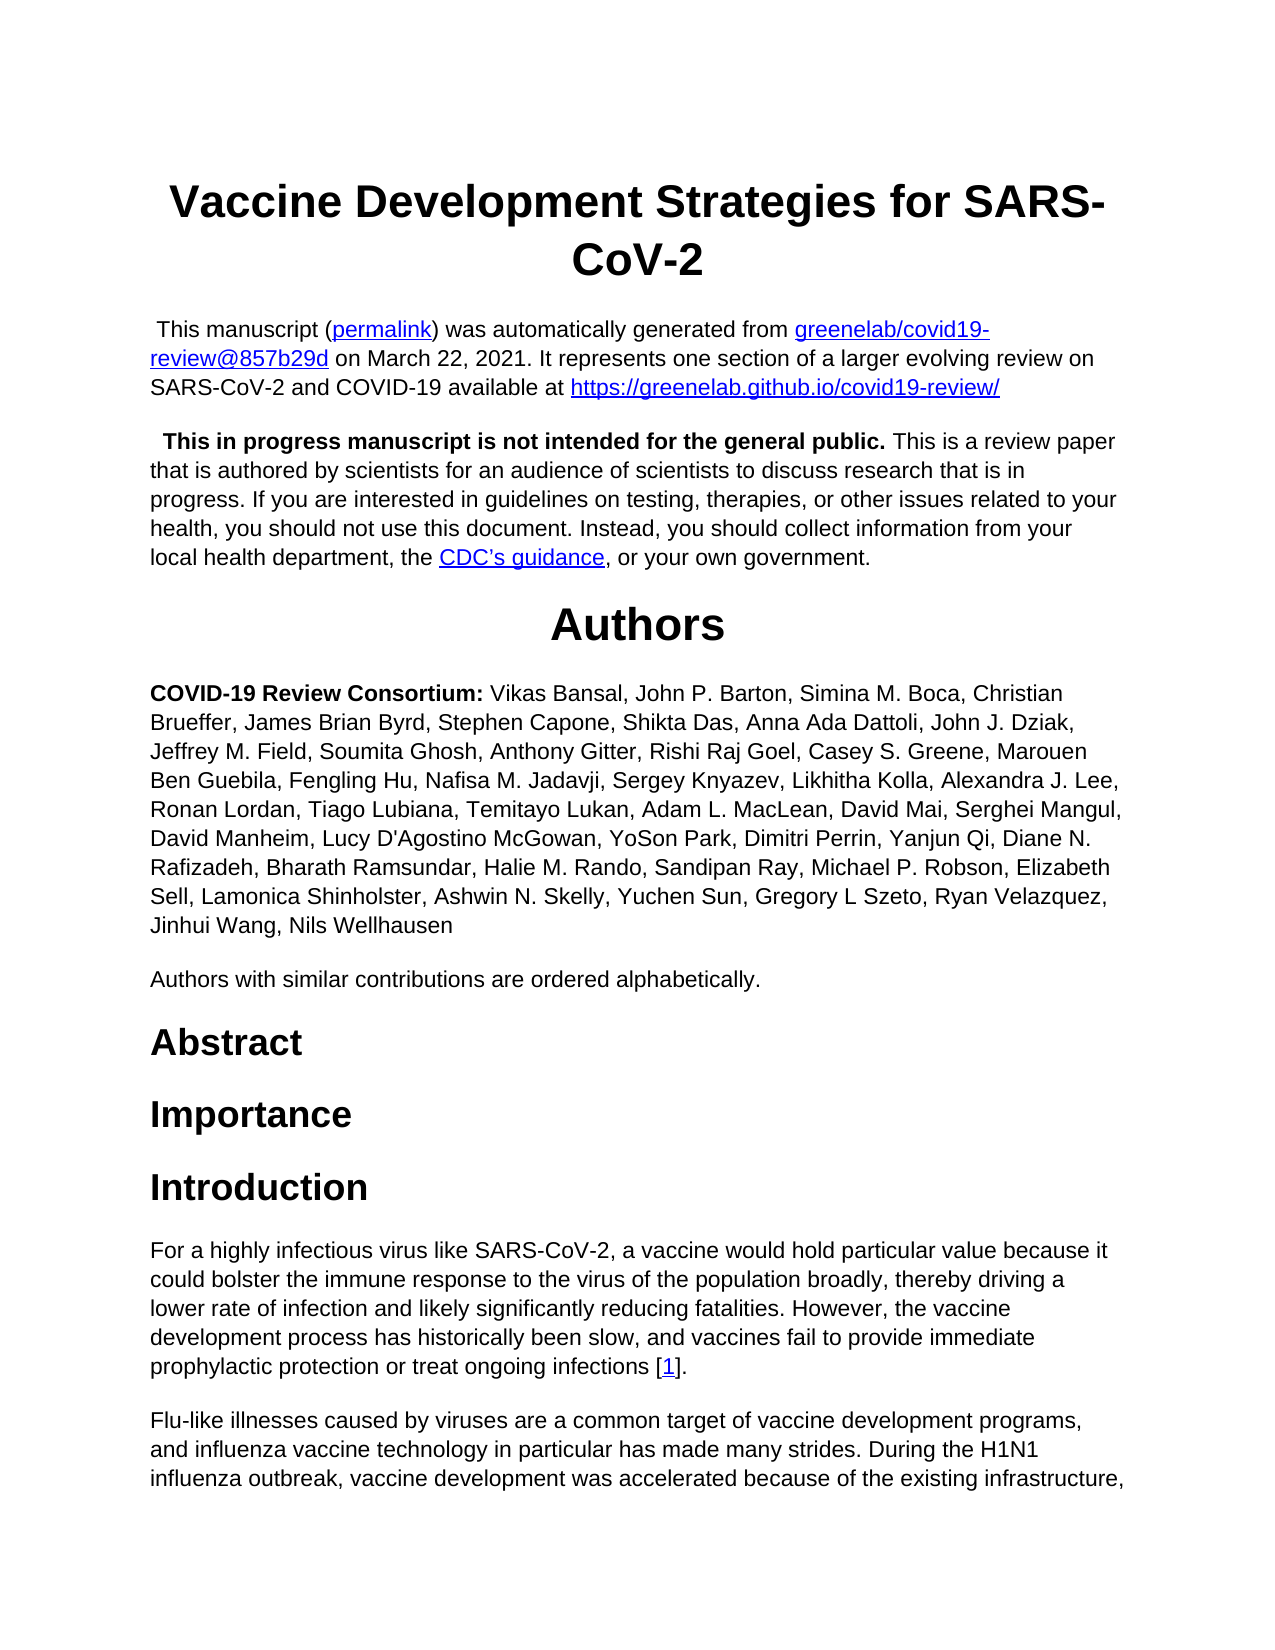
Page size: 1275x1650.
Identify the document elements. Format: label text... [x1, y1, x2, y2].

subtitle Abstract [150, 1020, 1125, 1063]
text This in progress manuscript is not intended for the general public. This is a review paper that is authored by scientists for an audience of scientists to discuss research that is in progress. If you are interested in guidelines on testing, therapies, or other issues related to your health, you should not use this document. Instead, you should collect information from your local health department, the CDC’s guidance, or your own government. [150, 428, 1125, 570]
text Authors with similar contributions are ordered alphabetically. [150, 966, 1125, 992]
text For a highly infectious virus like SARS-CoV-2, a vaccine would hold particular value because it could bolster the immune response to the virus of the population broadly, thereby driving a lower rate of infection and likely significantly reducing fatalities. However, the vaccine development process has historically been slow, and vaccines fail to provide immediate prophylactic protection or treat ongoing infections [1]. [150, 1237, 1125, 1379]
text This manuscript (permalink) was automatically generated from greenelab/covid19-review@857b29d on March 22, 2021. It represents one section of a larger evolving review on SARS-CoV-2 and COVID-19 available at https://greenelab.github.io/covid19-review/ [150, 316, 1125, 400]
text COVID-19 Review Consortium: Vikas Bansal, John P. Barton, Simina M. Boca, Christian Brueffer, James Brian Byrd, Stephen Capone, Shikta Das, Anna Ada Dattoli, John J. Dziak, Jeffrey M. Field, Soumita Ghosh, Anthony Gitter, Rishi Raj Goel, Casey S. Greene, Marouen Ben Guebila, Fengling Hu, Nafisa M. Jadavji, Sergey Knyazev, Likhitha Kolla, Alexandra J. Lee, Ronan Lordan, Tiago Lubiana, Temitayo Lukan, Adam L. MacLean, David Mai, Serghei Mangul, David Manheim, Lucy D'Agostino McGowan, YoSon Park, Dimitri Perrin, Yanjun Qi, Diane N. Rafizadeh, Bharath Ramsundar, Halie M. Rando, Sandipan Ray, Michael P. Robson, Elizabeth Sell, Lamonica Shinholster, Ashwin N. Skelly, Yuchen Sun, Gregory L Szeto, Ryan Velazquez, Jinhui Wang, Nils Wellhausen [150, 680, 1125, 938]
title Vaccine Development Strategies for SARS-CoV-2 [150, 175, 1125, 286]
subtitle Importance [150, 1092, 1125, 1136]
subtitle Authors [150, 597, 1125, 650]
subtitle Introduction [150, 1165, 1125, 1208]
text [150, 1407, 1125, 1491]
